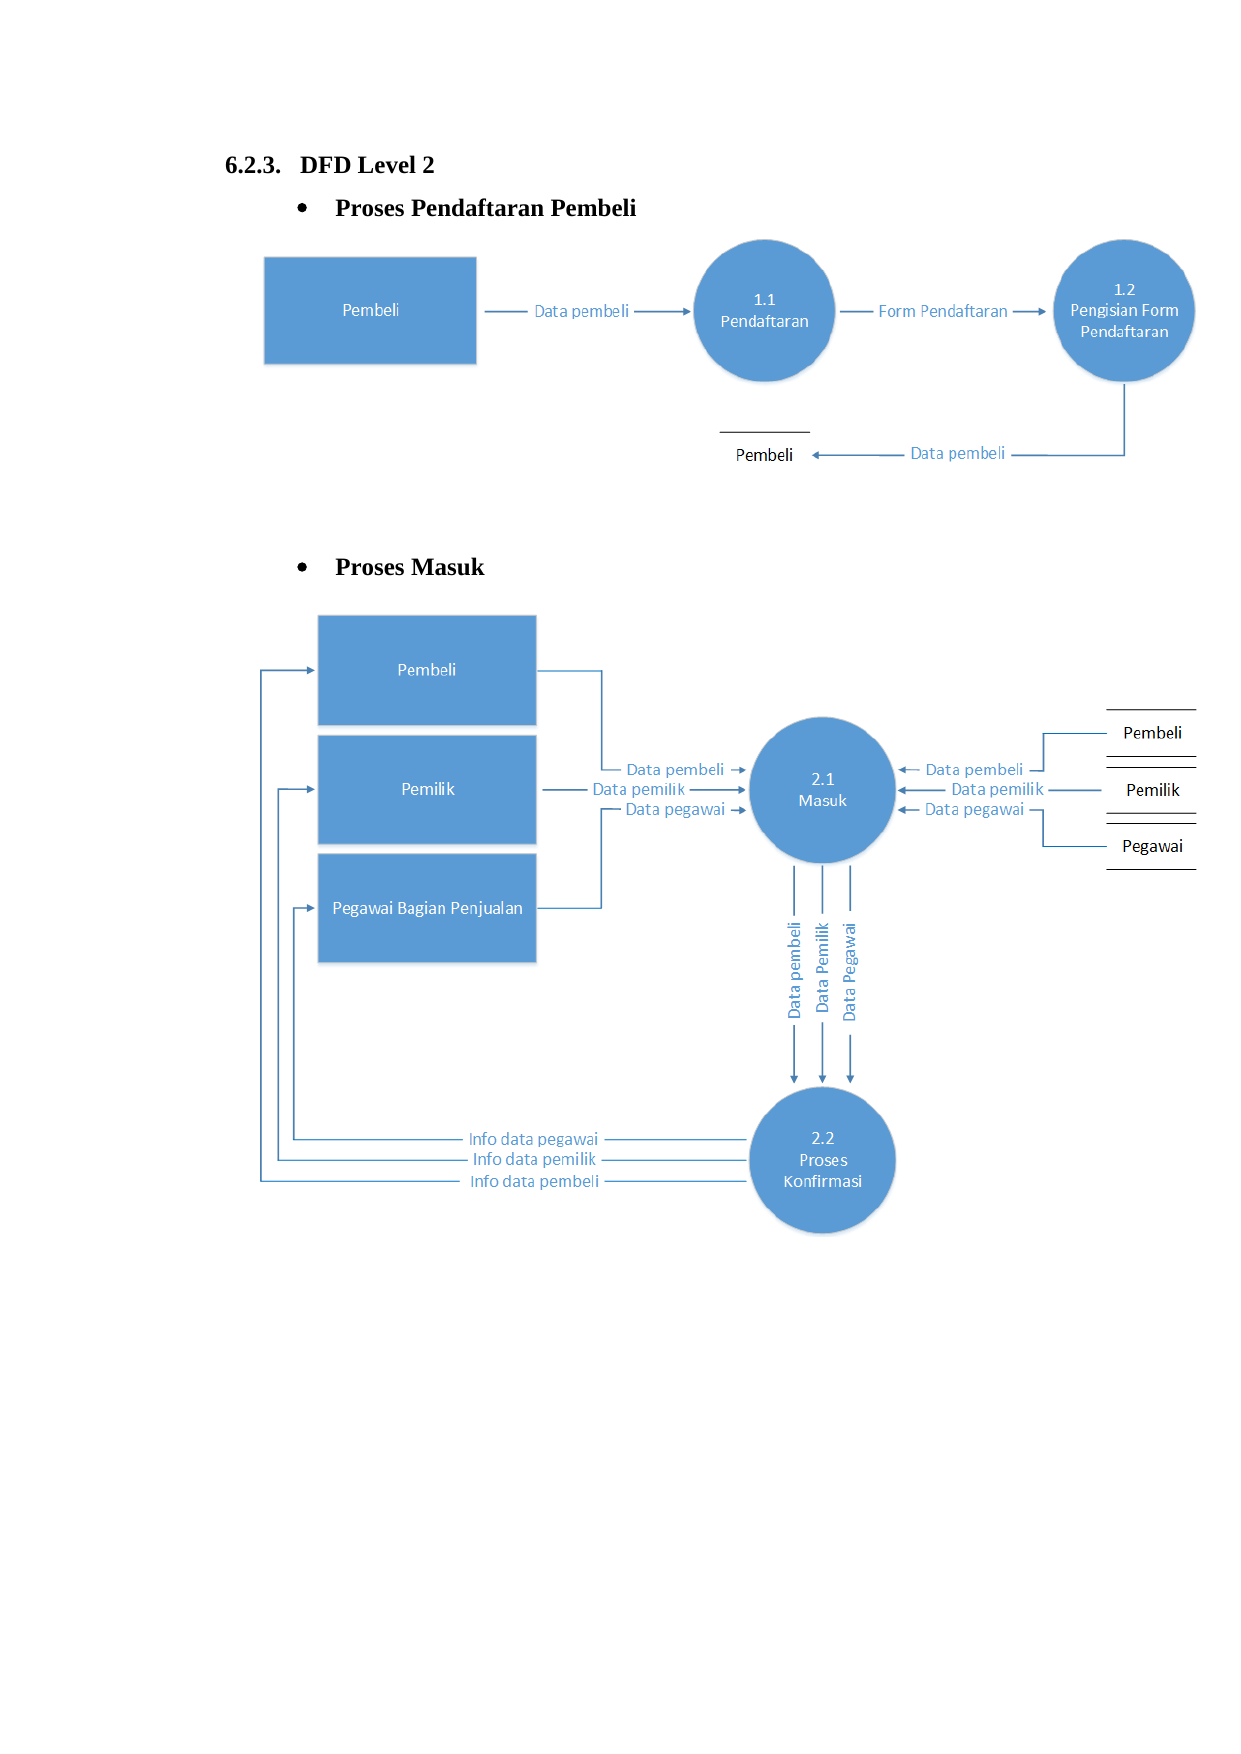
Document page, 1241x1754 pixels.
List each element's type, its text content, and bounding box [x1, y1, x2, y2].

list Proses Pendaftaran Pembeli [298, 193, 1090, 222]
list Proses Masuk [298, 552, 1090, 581]
picture [259, 613, 1196, 1235]
list DFD Level 2 [225, 150, 1090, 179]
picture [259, 237, 1196, 476]
